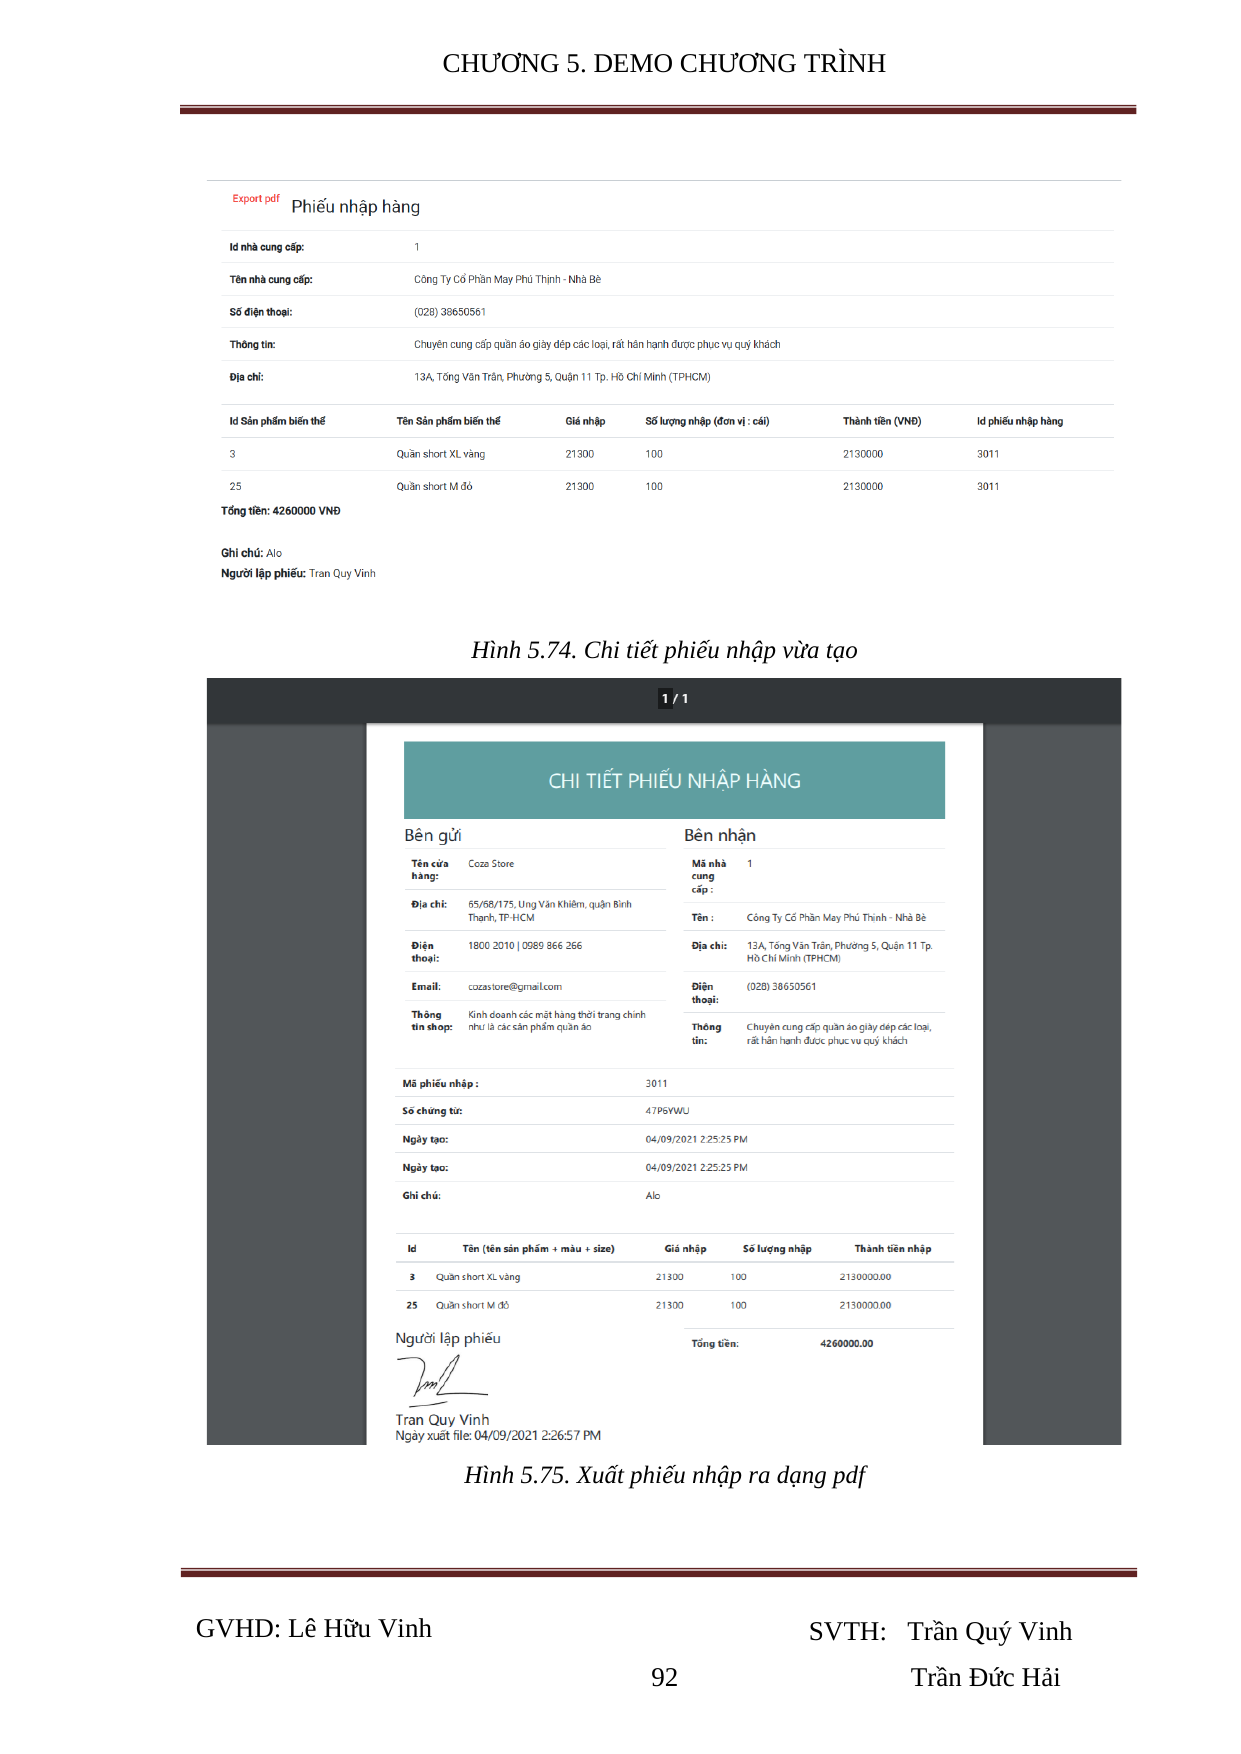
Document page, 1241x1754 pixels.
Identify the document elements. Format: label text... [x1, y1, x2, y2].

picture [206, 177, 1122, 621]
picture [206, 678, 1122, 1445]
